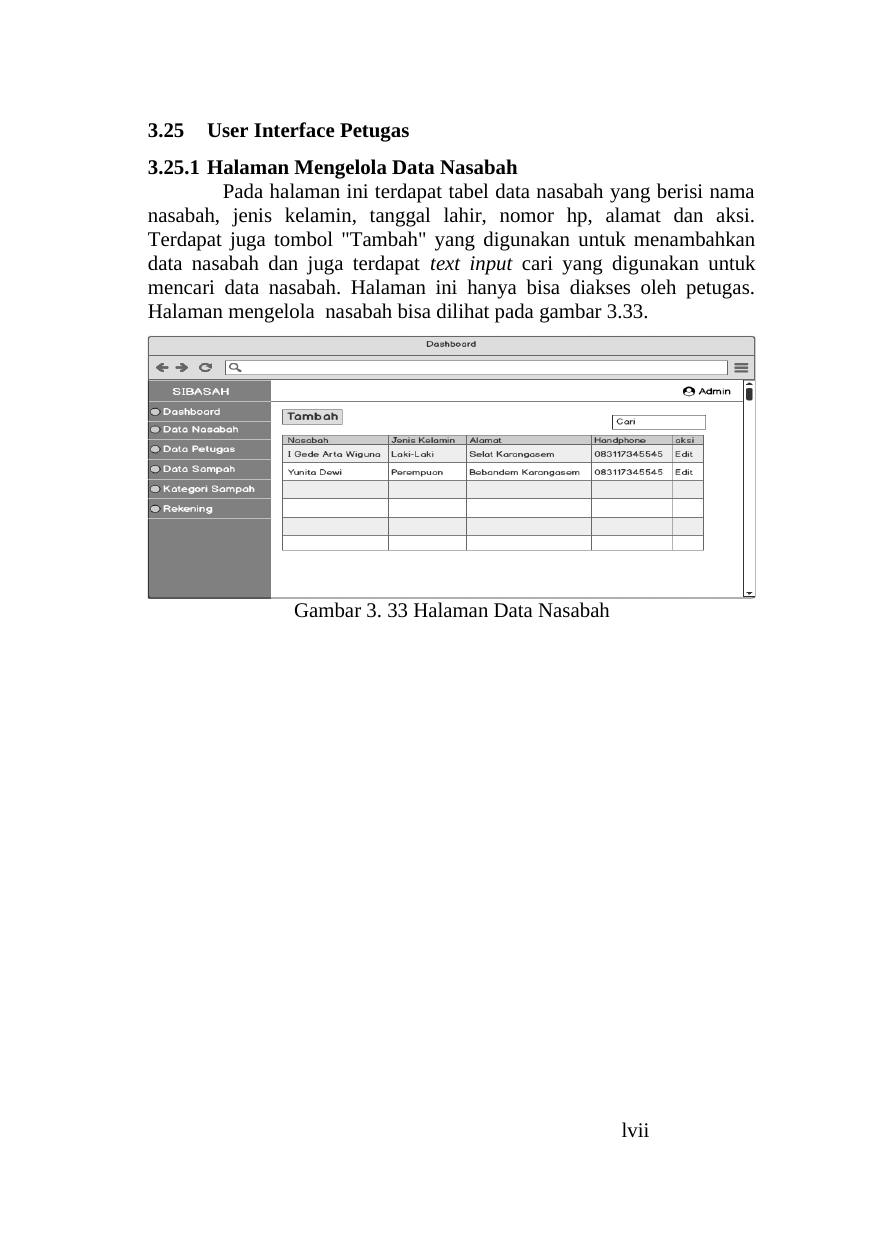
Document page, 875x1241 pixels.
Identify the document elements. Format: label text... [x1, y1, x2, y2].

text User Interface Petugas [148, 118, 756, 142]
text Halaman Mengelola Data Nasabah [148, 155, 756, 179]
list Pada halaman ini terdapat tabel data nasabah yang berisi nama nasabah, jenis kelamin, tanggal lahir, nomor hp, alamat dan aksi. Terdapat juga tombol "Tambah" yang digunakan untuk menambahkan data nasabah dan juga terdapat text input cari yang digunakan untuk mencari data nasabah. Halaman ini hanya bisa diakses oleh petugas. Halaman mengelola nasabah bisa dilihat pada gambar 3.33. [148, 179, 756, 323]
picture [147, 335, 756, 599]
